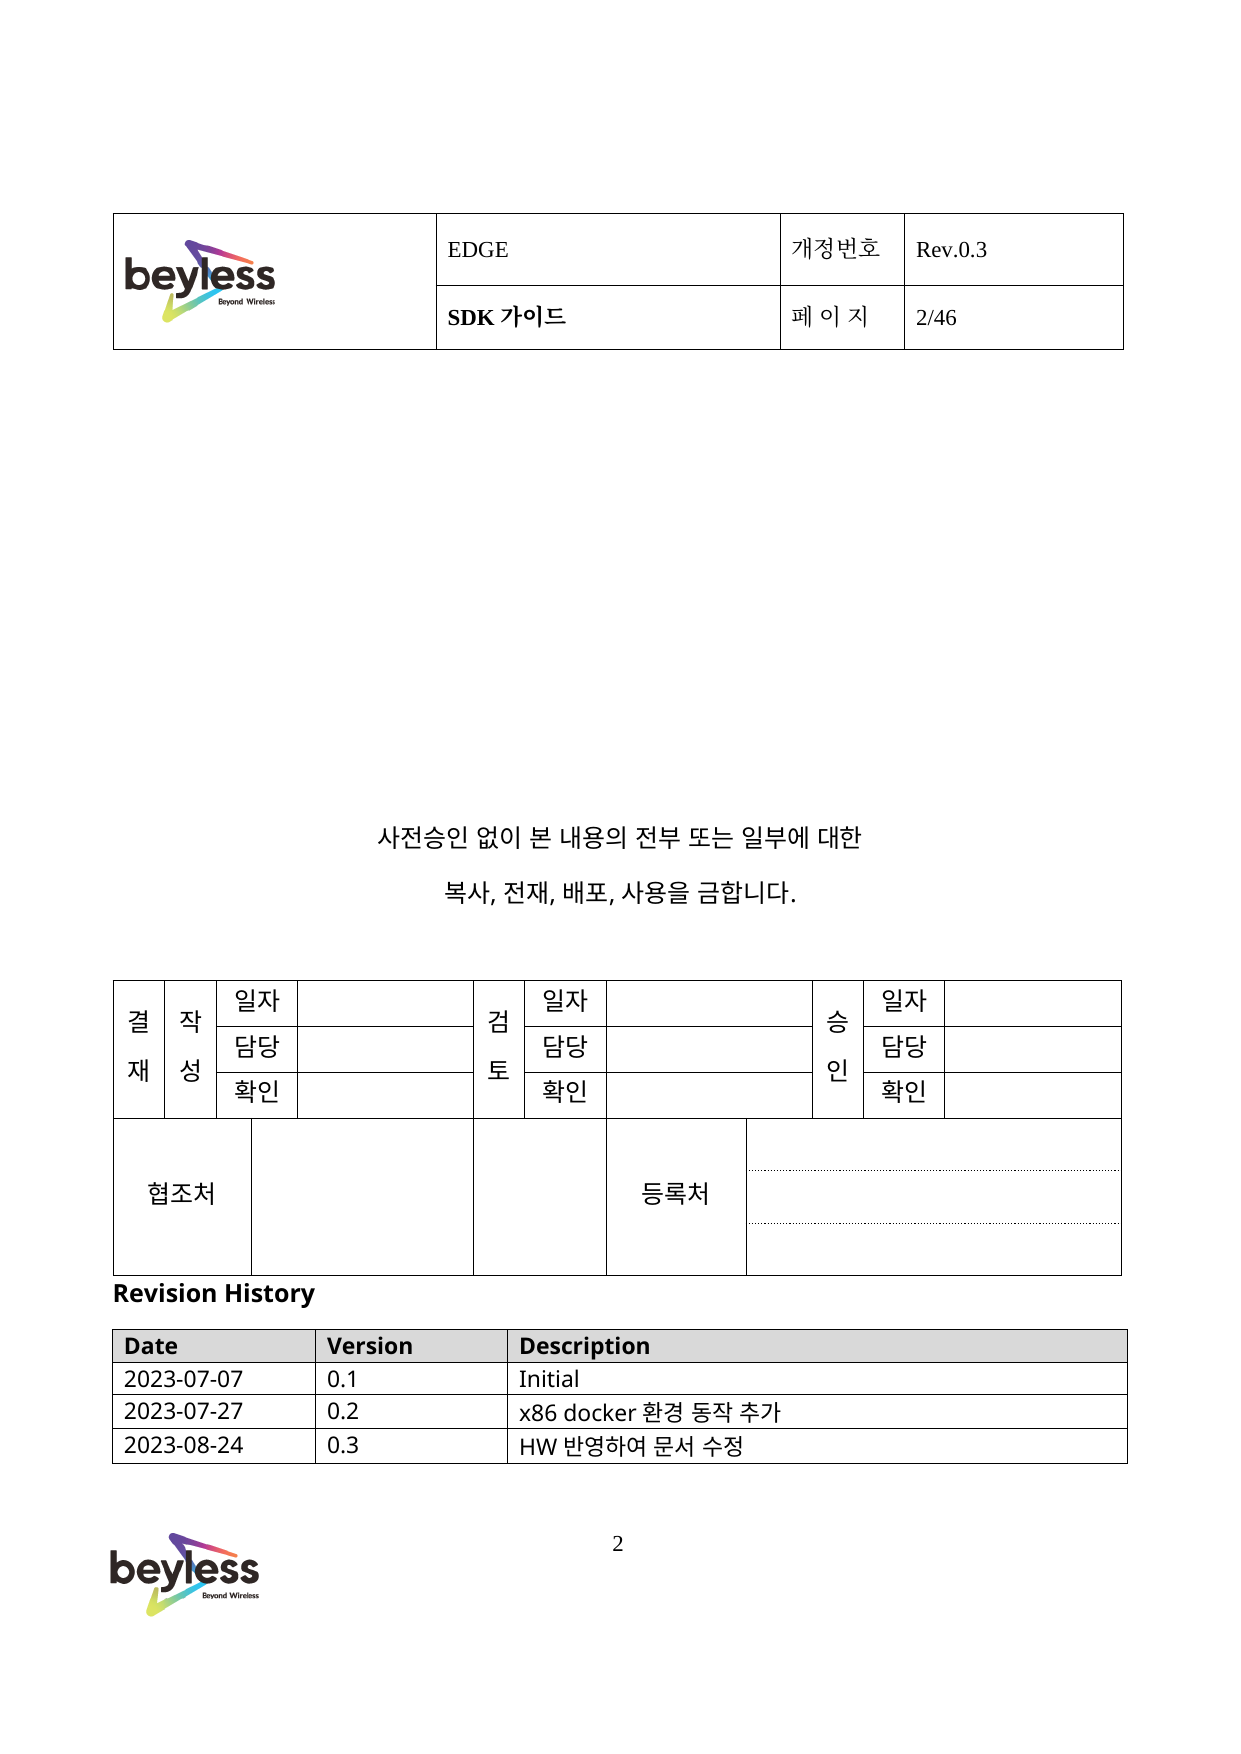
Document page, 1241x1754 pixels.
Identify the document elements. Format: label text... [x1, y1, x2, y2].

table_cell 담당 [864, 1027, 944, 1072]
table_cell [298, 1073, 473, 1118]
table_header 일자 [217, 981, 297, 1026]
table_cell 확인 [525, 1073, 606, 1118]
table_cell [747, 1119, 1121, 1170]
table_cell x86 docker 환경 동작 추가 [508, 1395, 1127, 1428]
table_cell 담당 [525, 1027, 606, 1072]
table_cell 협조처 [114, 1119, 251, 1275]
table_cell [945, 1027, 1121, 1072]
table_cell 2023-07-27 [113, 1395, 315, 1428]
picture [108, 1529, 262, 1620]
table_cell [747, 1223, 1121, 1275]
table_header Date [113, 1330, 315, 1362]
text 복사, 전재, 배포, 사용을 금합니다. [112, 874, 1128, 910]
table_cell 확인 [217, 1073, 297, 1118]
table_cell 0.2 [316, 1395, 507, 1428]
table_cell 2023-07-07 [113, 1363, 315, 1394]
table_header 일자 [864, 981, 944, 1026]
table_cell [252, 1119, 473, 1275]
table_cell [945, 1073, 1121, 1118]
table_header [607, 981, 812, 1026]
table_cell 담당 [217, 1027, 297, 1072]
table_cell [747, 1170, 1121, 1222]
table_cell 2023-08-24 [113, 1429, 315, 1463]
table_cell [607, 1073, 812, 1118]
table_cell HW 반영하여 문서 수정 [508, 1429, 1127, 1463]
table_cell 등록처 [607, 1119, 746, 1275]
table_header [298, 981, 473, 1026]
table_header [945, 981, 1121, 1026]
table_cell [607, 1027, 812, 1072]
table_header 승 인 [813, 981, 863, 1118]
table_cell 확인 [864, 1073, 944, 1118]
table_header 일자 [525, 981, 606, 1026]
table_cell 0.1 [316, 1363, 507, 1394]
picture [124, 236, 279, 326]
table_cell Initial [508, 1363, 1127, 1394]
table_cell 0.3 [316, 1429, 507, 1463]
text 사전승인 없이 본 내용의 전부 또는 일부에 대한 [112, 818, 1128, 854]
table_header 검 토 [474, 981, 524, 1118]
table_header Description [508, 1330, 1127, 1362]
table_cell [474, 1119, 606, 1275]
text Revision History [112, 1276, 1128, 1310]
table_header 결 재 [114, 981, 164, 1118]
table_cell [298, 1027, 473, 1072]
table_header 작 성 [165, 981, 216, 1118]
table_header Version [316, 1330, 507, 1362]
